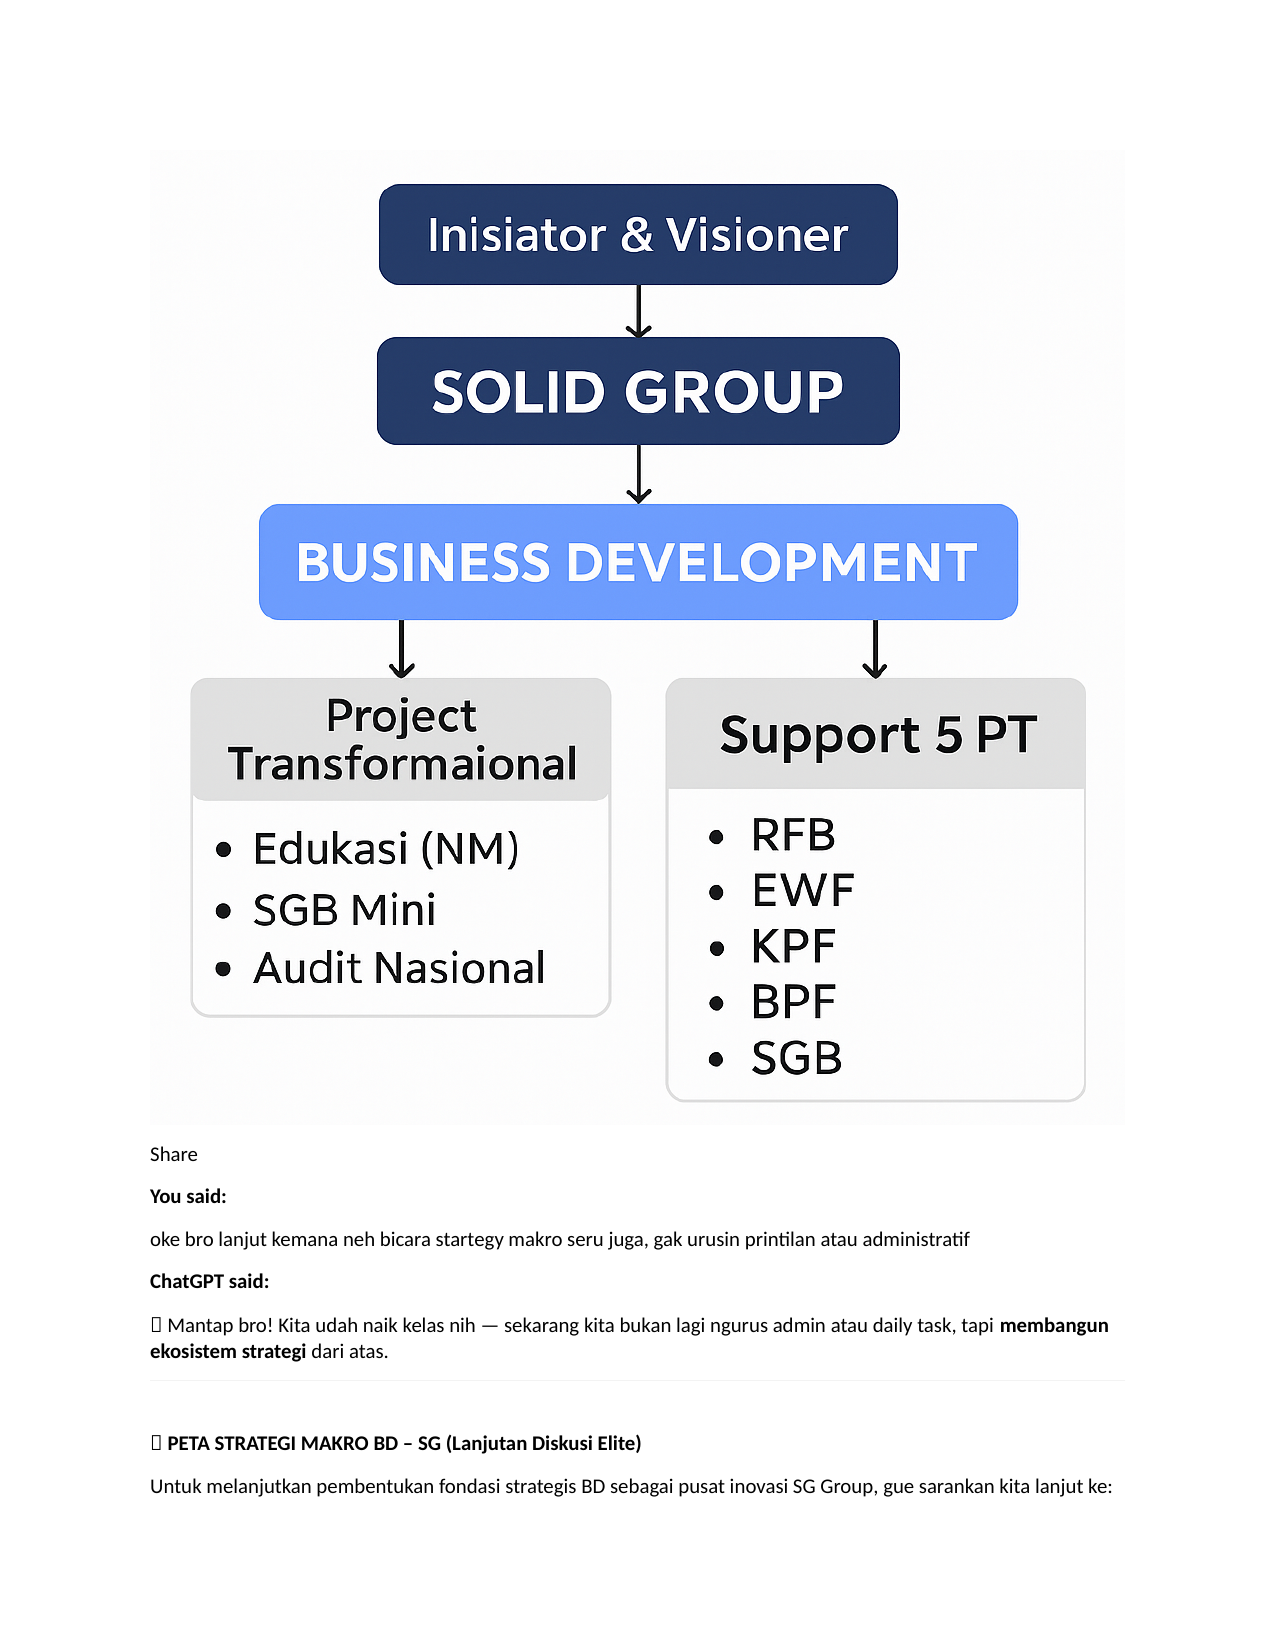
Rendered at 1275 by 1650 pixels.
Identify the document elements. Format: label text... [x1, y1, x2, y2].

picture [150, 150, 1125, 1125]
text ChatGPT said: [150, 1268, 1125, 1293]
text 🔥 Mantap bro! Kita udah naik kelas nih — sekarang kita bukan lagi ngurus admin atau daily task, tapi membangun ekosistem strategi dari atas. [150, 1310, 1125, 1364]
text Share [150, 1142, 1125, 1167]
text oke bro lanjut kemana neh bicara startegy makro seru juga, gak urusin printilan atau administratif [150, 1226, 1125, 1251]
text Untuk melanjutkan pembentukan fondasi strategis BD sebagai pusat inovasi SG Group, gue sarankan kita lanjut ke: [150, 1473, 1125, 1498]
text 🚀 PETA STRATEGI MAKRO BD – SG (Lanjutan Diskusi Elite) [150, 1428, 1125, 1456]
text You said: [150, 1184, 1125, 1209]
